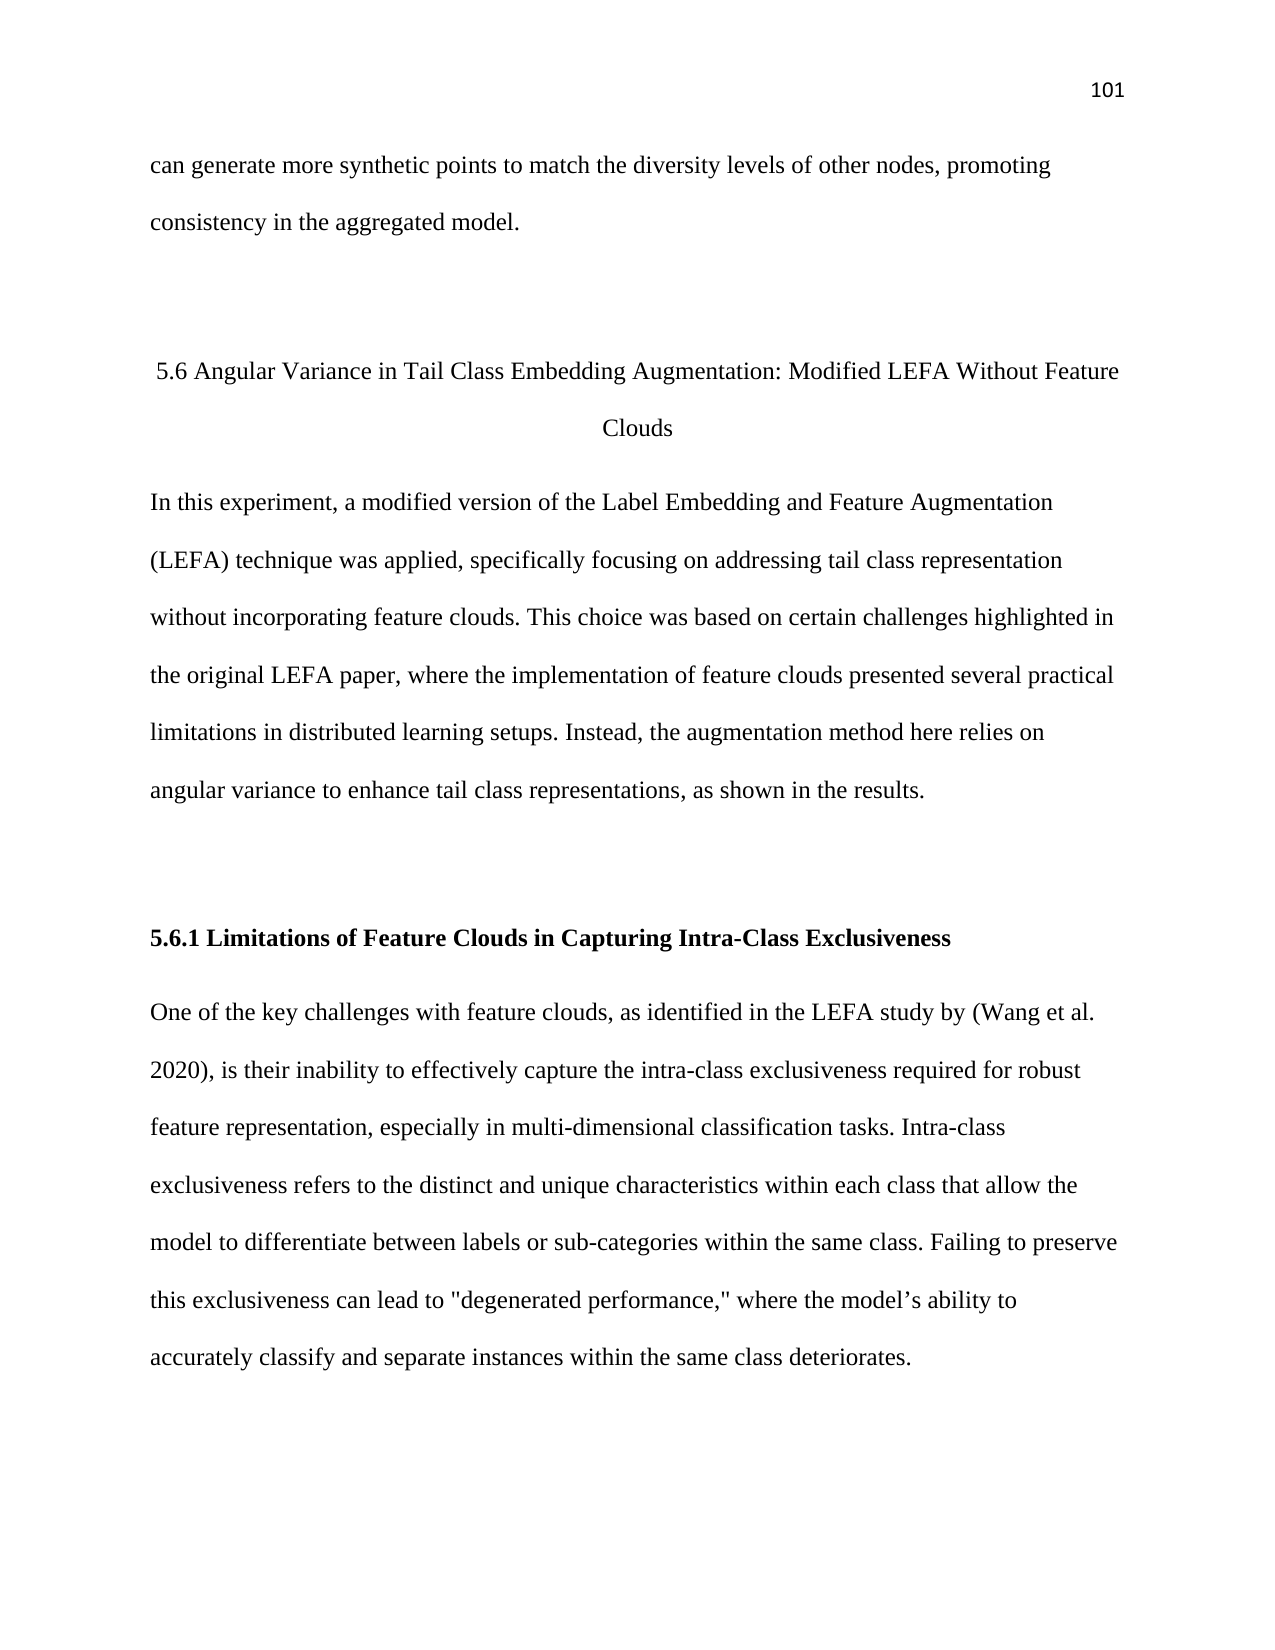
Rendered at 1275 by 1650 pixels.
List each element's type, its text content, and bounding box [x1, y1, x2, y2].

text One of the key challenges with feature clouds, as identified in the LEFA study by (Wang et al. 2020), is their inability to effectively capture the intra-class exclusiveness required for robust feature representation, especially in multi-dimensional classification tasks. Intra-class exclusiveness refers to the distinct and unique characteristics within each class that allow the model to differentiate between labels or sub-categories within the same class. Failing to preserve this exclusiveness can lead to "degenerated performance," where the model’s ability to accurately classify and separate instances within the same class deteriorates. [150, 997, 1125, 1371]
text In this experiment, a modified version of the Label Embedding and Feature Augmentation (LEFA) technique was applied, specifically focusing on addressing tail class representation without incorporating feature clouds. This choice was based on certain challenges highlighted in the original LEFA paper, where the implementation of feature clouds presented several practical limitations in distributed learning setups. Instead, the augmentation method here relies on angular variance to enhance tail class representations, as shown in the results. [150, 487, 1125, 804]
text 5.6 Angular Variance in Tail Class Embedding Augmentation: Modified LEFA Without Feature Clouds [150, 356, 1125, 442]
text 5.6.1 Limitations of Feature Clouds in Capturing Intra-Class Exclusiveness [150, 923, 1125, 952]
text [150, 150, 1125, 236]
